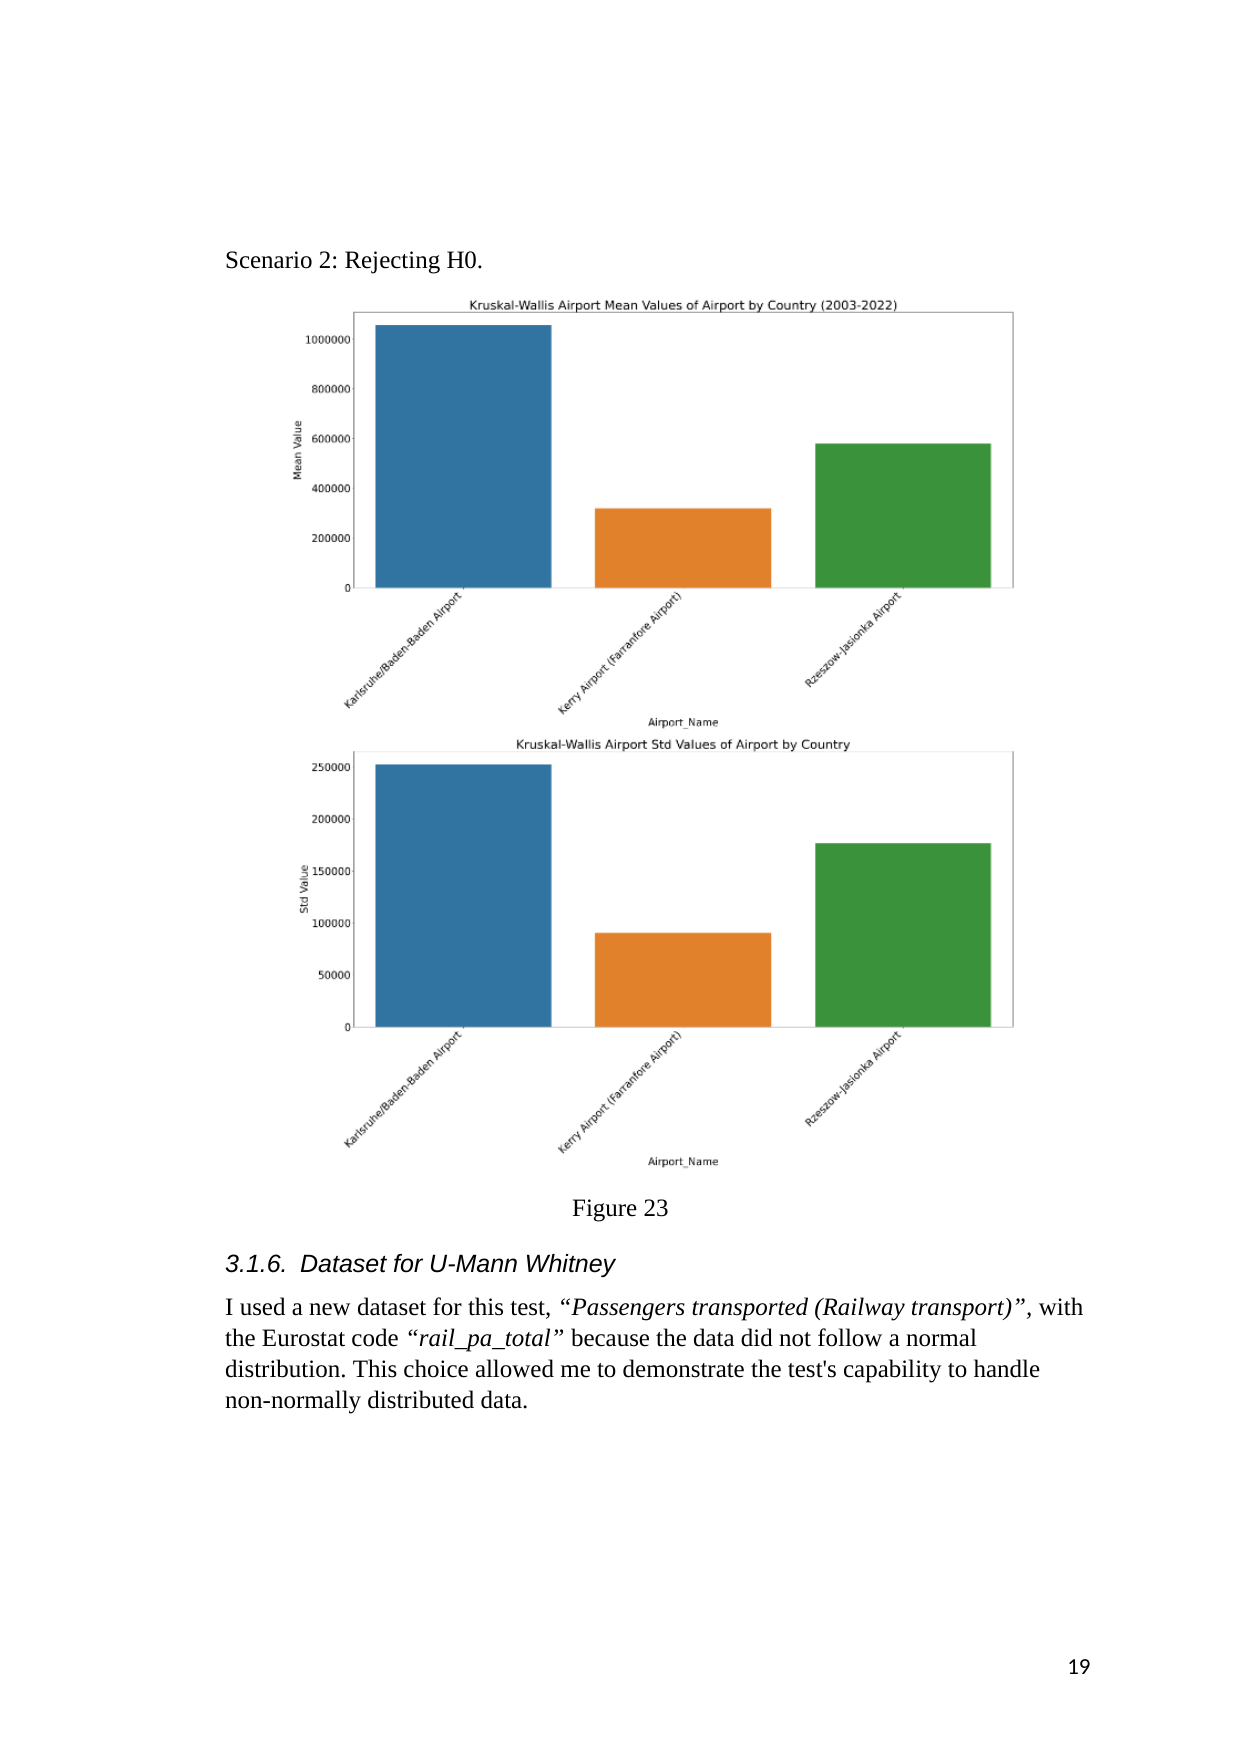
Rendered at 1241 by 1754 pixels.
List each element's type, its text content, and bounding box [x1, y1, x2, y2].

subtitle Dataset for U-Mann Whitney [225, 1249, 1090, 1278]
text I used a new dataset for this test, “Passengers transported (Railway transport)”, with the Eurostat code “rail_pa_total” because the data did not follow a normal distribution. This choice allowed me to demonstrate the test's capability to handle non-normally distributed data. [225, 1292, 1090, 1414]
picture [288, 293, 1027, 1174]
text Scenario 2: Rejecting H0. [150, 245, 1090, 274]
text Figure 23 [150, 1193, 1090, 1222]
